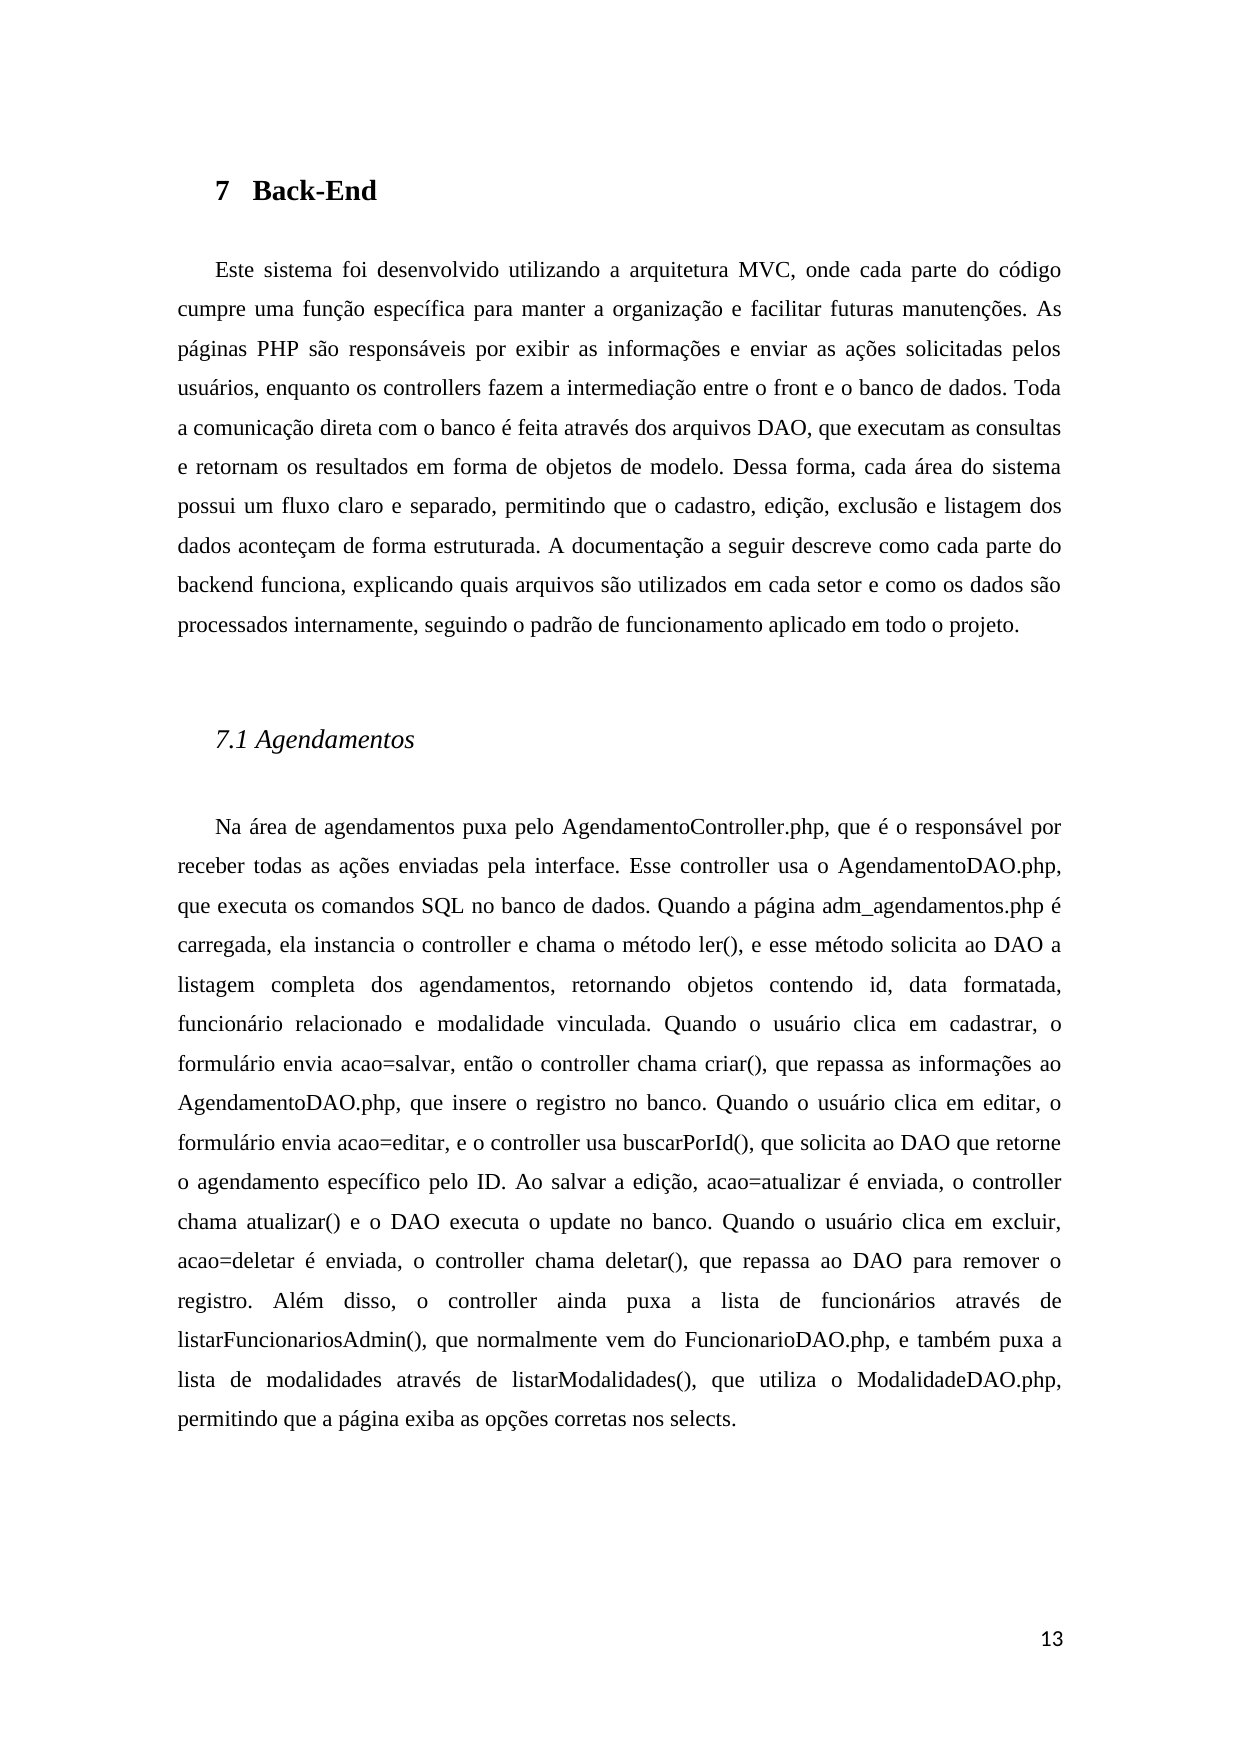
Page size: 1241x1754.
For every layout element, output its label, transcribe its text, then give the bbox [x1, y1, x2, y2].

subtitle 7.1 Agendamentos [215, 723, 1063, 754]
text Na área de agendamentos puxa pelo AgendamentoController.php, que é o responsável por receber todas as ações enviadas pela interface. Esse controller usa o AgendamentoDAO.php, que executa os comandos SQL no banco de dados. Quando a página adm_agendamentos.php é carregada, ela instancia o controller e chama o método ler(), e esse método solicita ao DAO a listagem completa dos agendamentos, retornando objetos contendo id, data formatada, funcionário relacionado e modalidade vinculada. Quando o usuário clica em cadastrar, o formulário envia acao=salvar, então o controller chama criar(), que repassa as informações ao AgendamentoDAO.php, que insere o registro no banco. Quando o usuário clica em editar, o formulário envia acao=editar, e o controller usa buscarPorId(), que solicita ao DAO que retorne o agendamento específico pelo ID. Ao salvar a edição, acao=atualizar é enviada, o controller chama atualizar() e o DAO executa o update no banco. Quando o usuário clica em excluir, acao=deletar é enviada, o controller chama deletar(), que repassa ao DAO para remover o registro. Além disso, o controller ainda puxa a lista de funcionários através de listarFuncionariosAdmin(), que normalmente vem do FuncionarioDAO.php, e também puxa a lista de modalidades através de listarModalidades(), que utiliza o ModalidadeDAO.php, permitindo que a página exiba as opções corretas nos selects. [177, 813, 1063, 1431]
subtitle Back-End [215, 173, 1063, 206]
text Este sistema foi desenvolvido utilizando a arquitetura MVC, onde cada parte do código cumpre uma função específica para manter a organização e facilitar futuras manutenções. As páginas PHP são responsáveis por exibir as informações e enviar as ações solicitadas pelos usuários, enquanto os controllers fazem a intermediação entre o front e o banco de dados. Toda a comunicação direta com o banco é feita através dos arquivos DAO, que executam as consultas e retornam os resultados em forma de objetos de modelo. Dessa forma, cada área do sistema possui um fluxo claro e separado, permitindo que o cadastro, edição, exclusão e listagem dos dados aconteçam de forma estruturada. A documentação a seguir descreve como cada parte do backend funciona, explicando quais arquivos são utilizados em cada setor e como os dados são processados internamente, seguindo o padrão de funcionamento aplicado em todo o projeto. [177, 256, 1063, 637]
